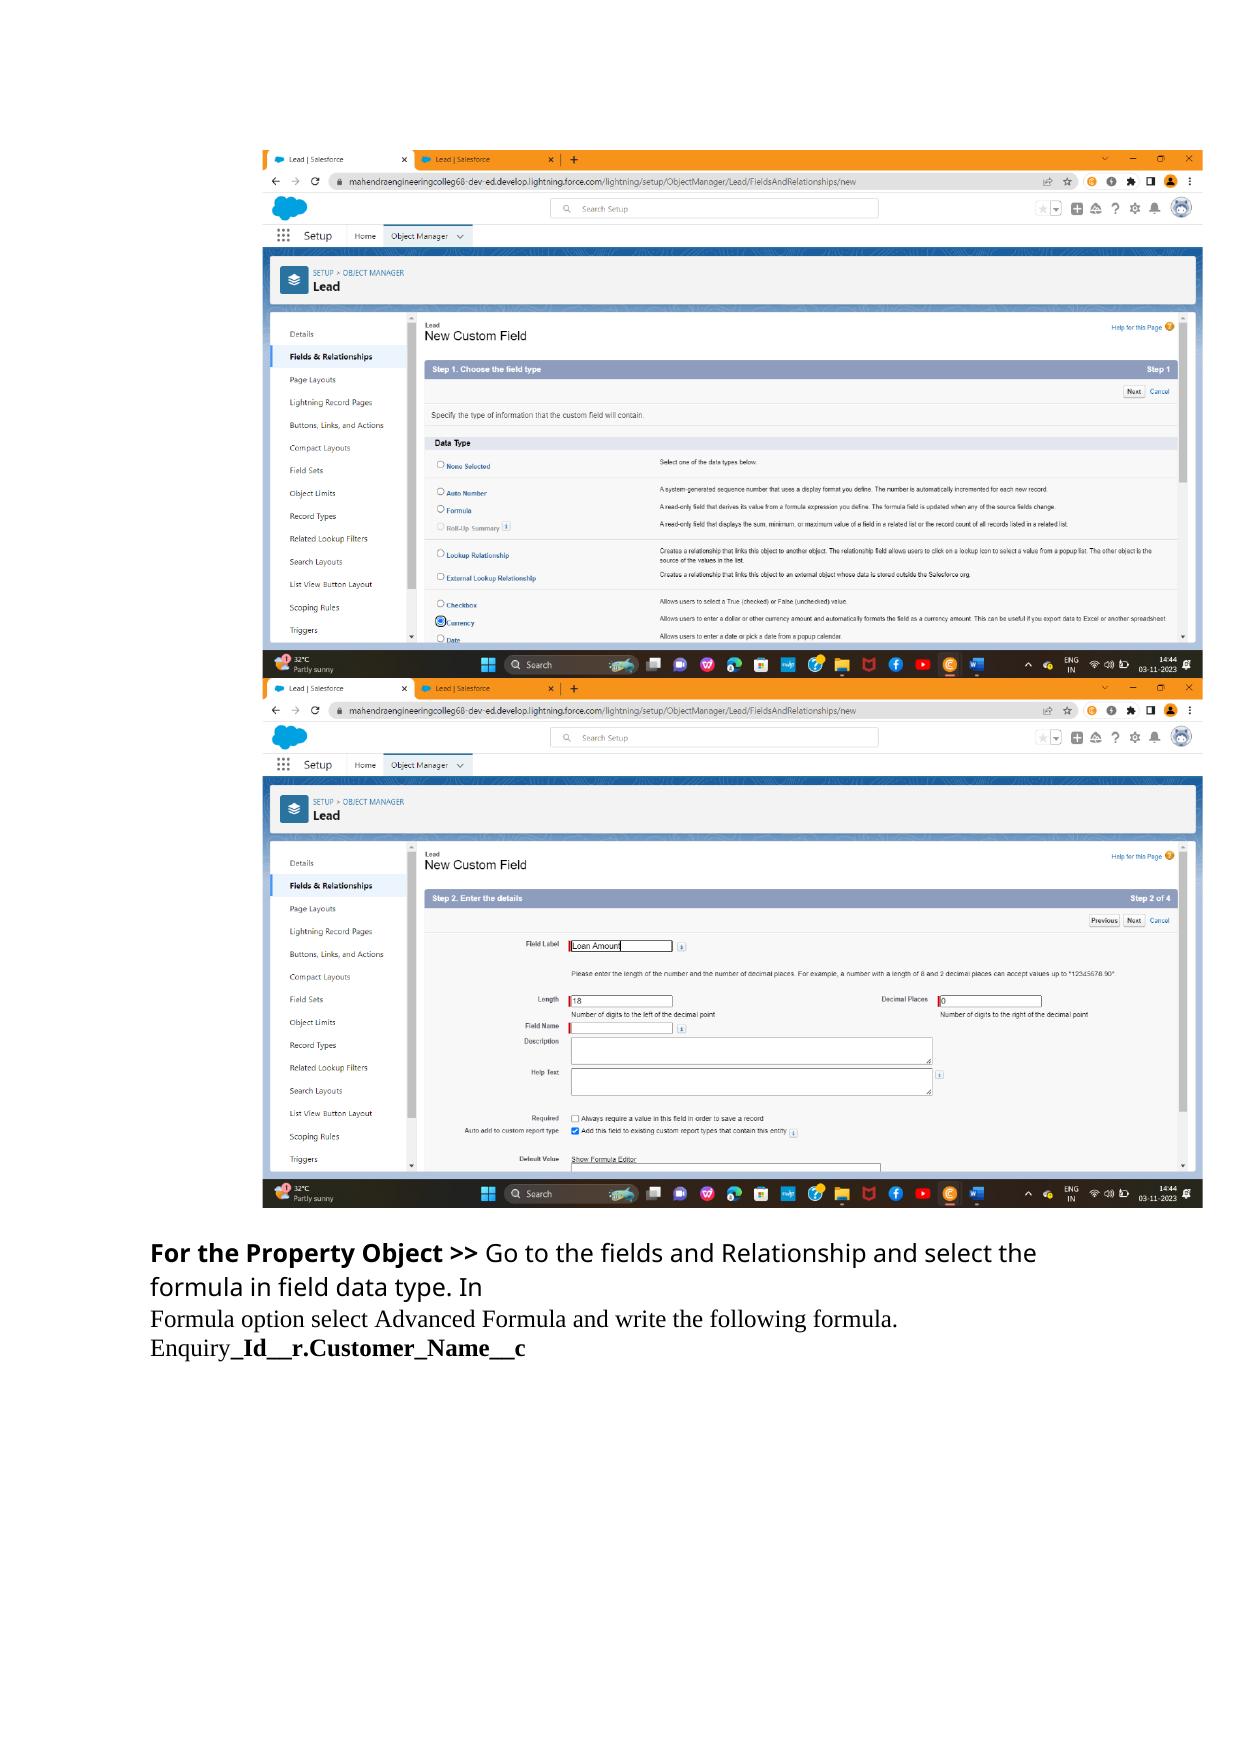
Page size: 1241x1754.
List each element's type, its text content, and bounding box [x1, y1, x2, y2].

picture [262, 150, 1203, 1208]
text For the Property Object >> Go to the fields and Relationship and select the formula in field data type. In Formula option select Advanced Formula and write the following formula. [150, 1236, 1090, 1333]
text Enquiry_Id__r.Customer_Name__c [150, 1333, 1090, 1361]
